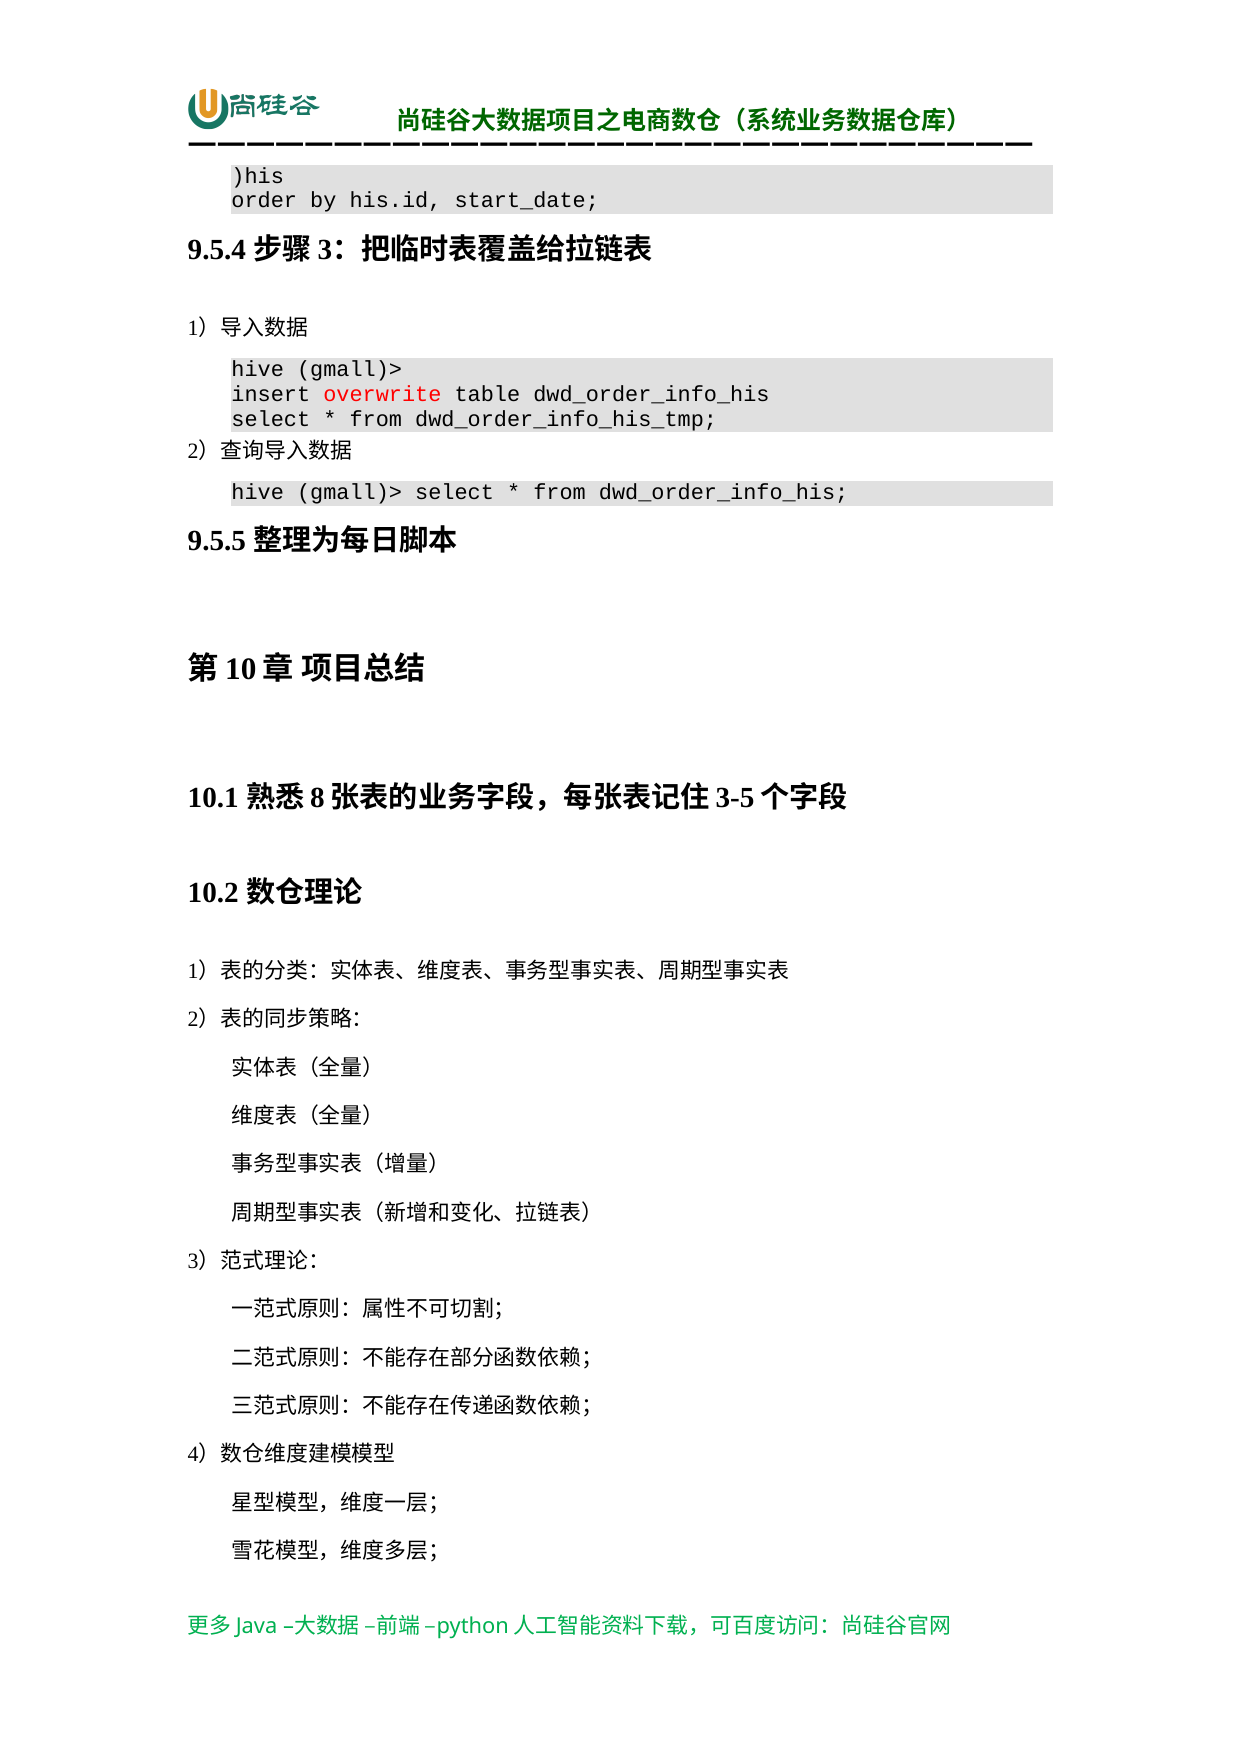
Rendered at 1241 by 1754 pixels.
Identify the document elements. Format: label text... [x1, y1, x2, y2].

text 周期型事实表（新增和变化、拉链表） [231, 1194, 1053, 1227]
subtitle 9.5.4 步骤3：把临时表覆盖给拉链表 [187, 214, 1053, 279]
text 1）导入数据 [187, 310, 1053, 342]
text 事务型事实表（增量） [231, 1146, 1053, 1178]
subtitle 9.5.5 整理为每日脚本 [187, 506, 1053, 571]
text 实体表（全量） [187, 1049, 1053, 1082]
text )his [231, 165, 1053, 189]
text 4）数仓维度建模模型 [187, 1436, 1053, 1468]
subtitle 10.2 数仓理论 [187, 857, 1053, 922]
picture [187, 88, 320, 130]
text 3）范式理论： [187, 1243, 1053, 1275]
text hive (gmall)> [231, 358, 1053, 383]
subtitle 第10章 项目总结 [187, 633, 1053, 698]
text 三范式原则：不能存在传递函数依赖； [187, 1388, 1053, 1420]
subtitle 10.1 熟悉8张表的业务字段，每张表记住3-5个字段 [187, 762, 1053, 827]
text 雪花模型，维度多层； [187, 1533, 1053, 1565]
text order by his.id, start_date; [231, 189, 1053, 214]
text 星型模型，维度一层； [187, 1484, 1053, 1517]
text 2）表的同步策略： [187, 1001, 1053, 1033]
text 一范式原则：属性不可切割； [187, 1291, 1053, 1323]
text 2）查询导入数据 [187, 432, 1053, 465]
text 二范式原则：不能存在部分函数依赖； [187, 1339, 1053, 1372]
text insert overwrite table dwd_order_info_his [231, 383, 1053, 408]
text 1）表的分类：实体表、维度表、事务型事实表、周期型事实表 [187, 953, 1053, 985]
text 维度表（全量） [231, 1098, 1053, 1130]
text select * from dwd_order_info_his_tmp; [231, 408, 1053, 432]
text hive (gmall)> select * from dwd_order_info_his; [231, 481, 1053, 506]
